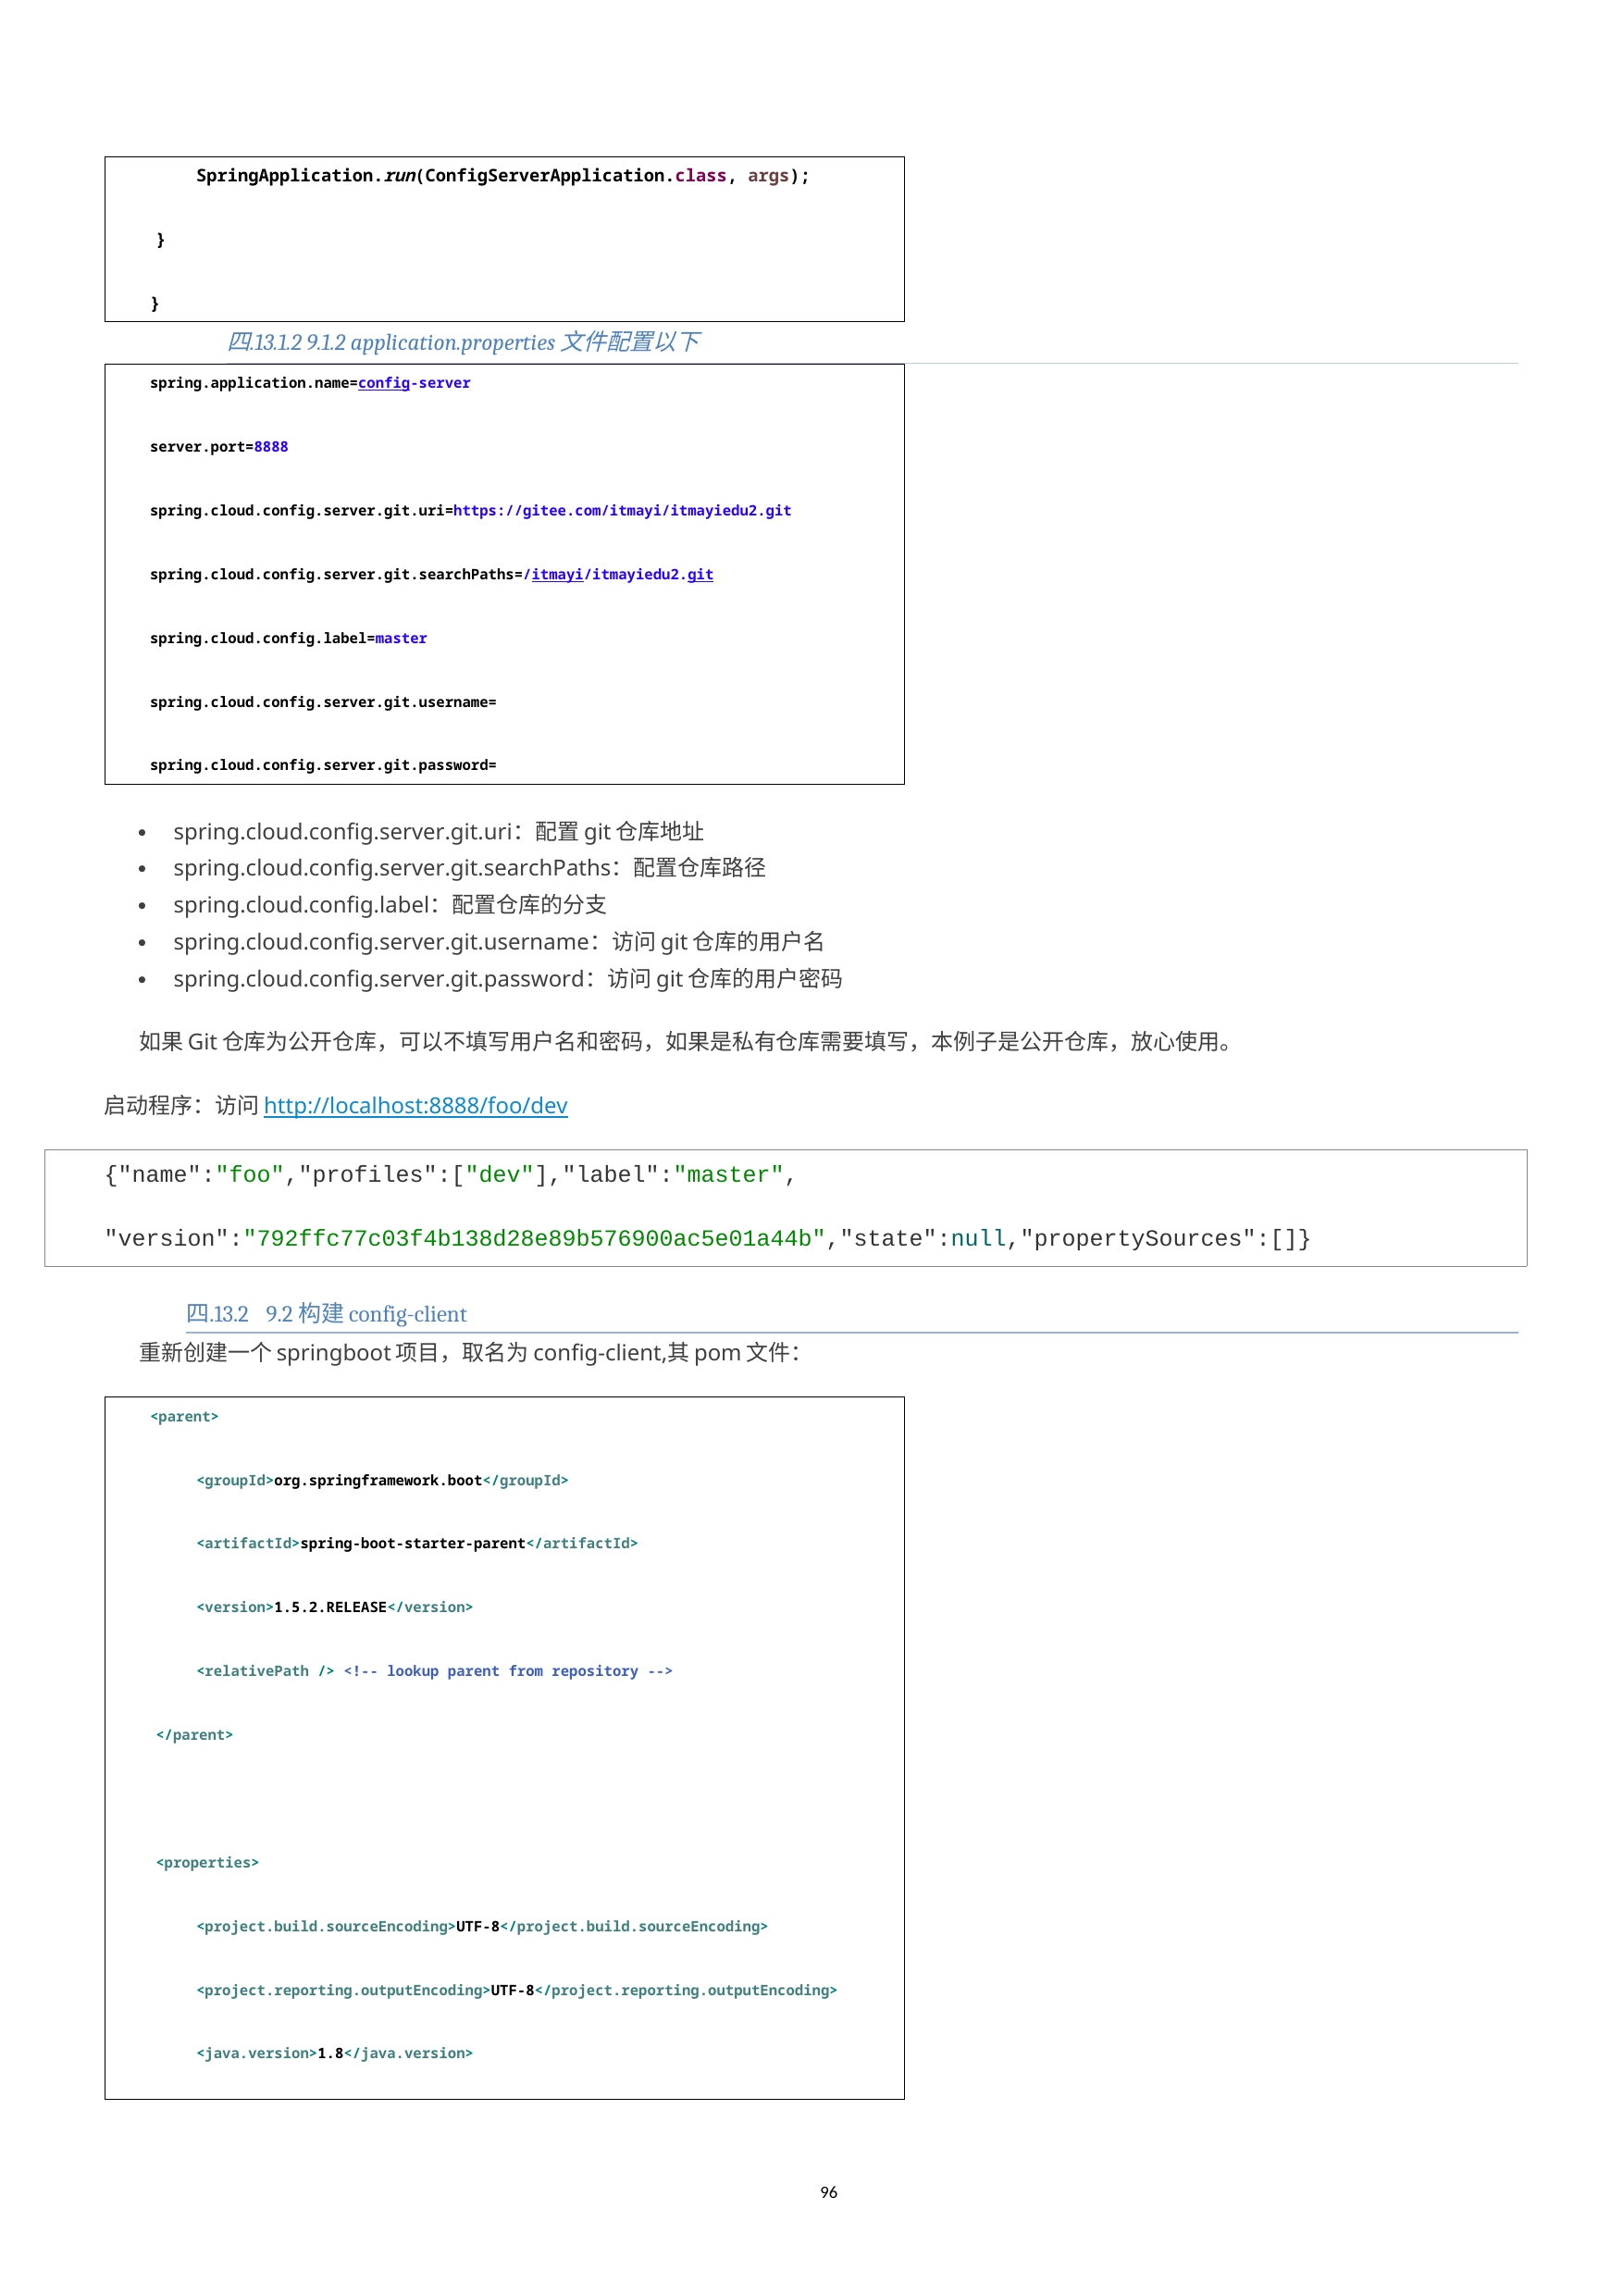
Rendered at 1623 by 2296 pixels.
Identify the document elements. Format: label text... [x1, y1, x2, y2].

text {"name":"foo","profiles":["dev"],"label":"master", [45, 1150, 1527, 1195]
text "version":"792ffc77c03f4b138d28e89b576900ac5e01a44b","state":null,"propertySources":[]} [45, 1213, 1527, 1266]
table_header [105, 157, 904, 321]
list spring.cloud.config.label：配置仓库的分支 [139, 885, 1518, 922]
text 重新创建一个springboot项目，取名为config-client,其pom文件： [104, 1334, 1518, 1370]
list spring.cloud.config.server.git.uri：配置git仓库地址 [139, 812, 1518, 849]
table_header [105, 1397, 904, 2099]
text 如果Git仓库为公开仓库，可以不填写用户名和密码，如果是私有仓库需要填写，本例子是公开仓库，放心使用。 [104, 1022, 1518, 1059]
table_header spring.application.name=config-server server.port=8888 spring.cloud.config.server.git.uri=https://gitee.com/itmayi/itmayiedu2.git spring.cloud.config.server.git.searchPaths=/itmayi/itmayiedu2.git spring.cloud.config.label=master spring.cloud.config.server.git.username= spring.cloud.config.server.git.password= [105, 365, 904, 784]
subtitle 9.1.2 application.properties文件配置以下 [227, 322, 1518, 363]
subtitle 9.2 构建config-client [186, 1294, 1518, 1332]
list spring.cloud.config.server.git.password：访问git仓库的用户密码 [139, 959, 1518, 995]
text 启动程序：访问http://localhost:8888/foo/dev [104, 1086, 1518, 1123]
list spring.cloud.config.server.git.searchPaths：配置仓库路径 [139, 849, 1518, 885]
list spring.cloud.config.server.git.username：访问git仓库的用户名 [139, 922, 1518, 959]
